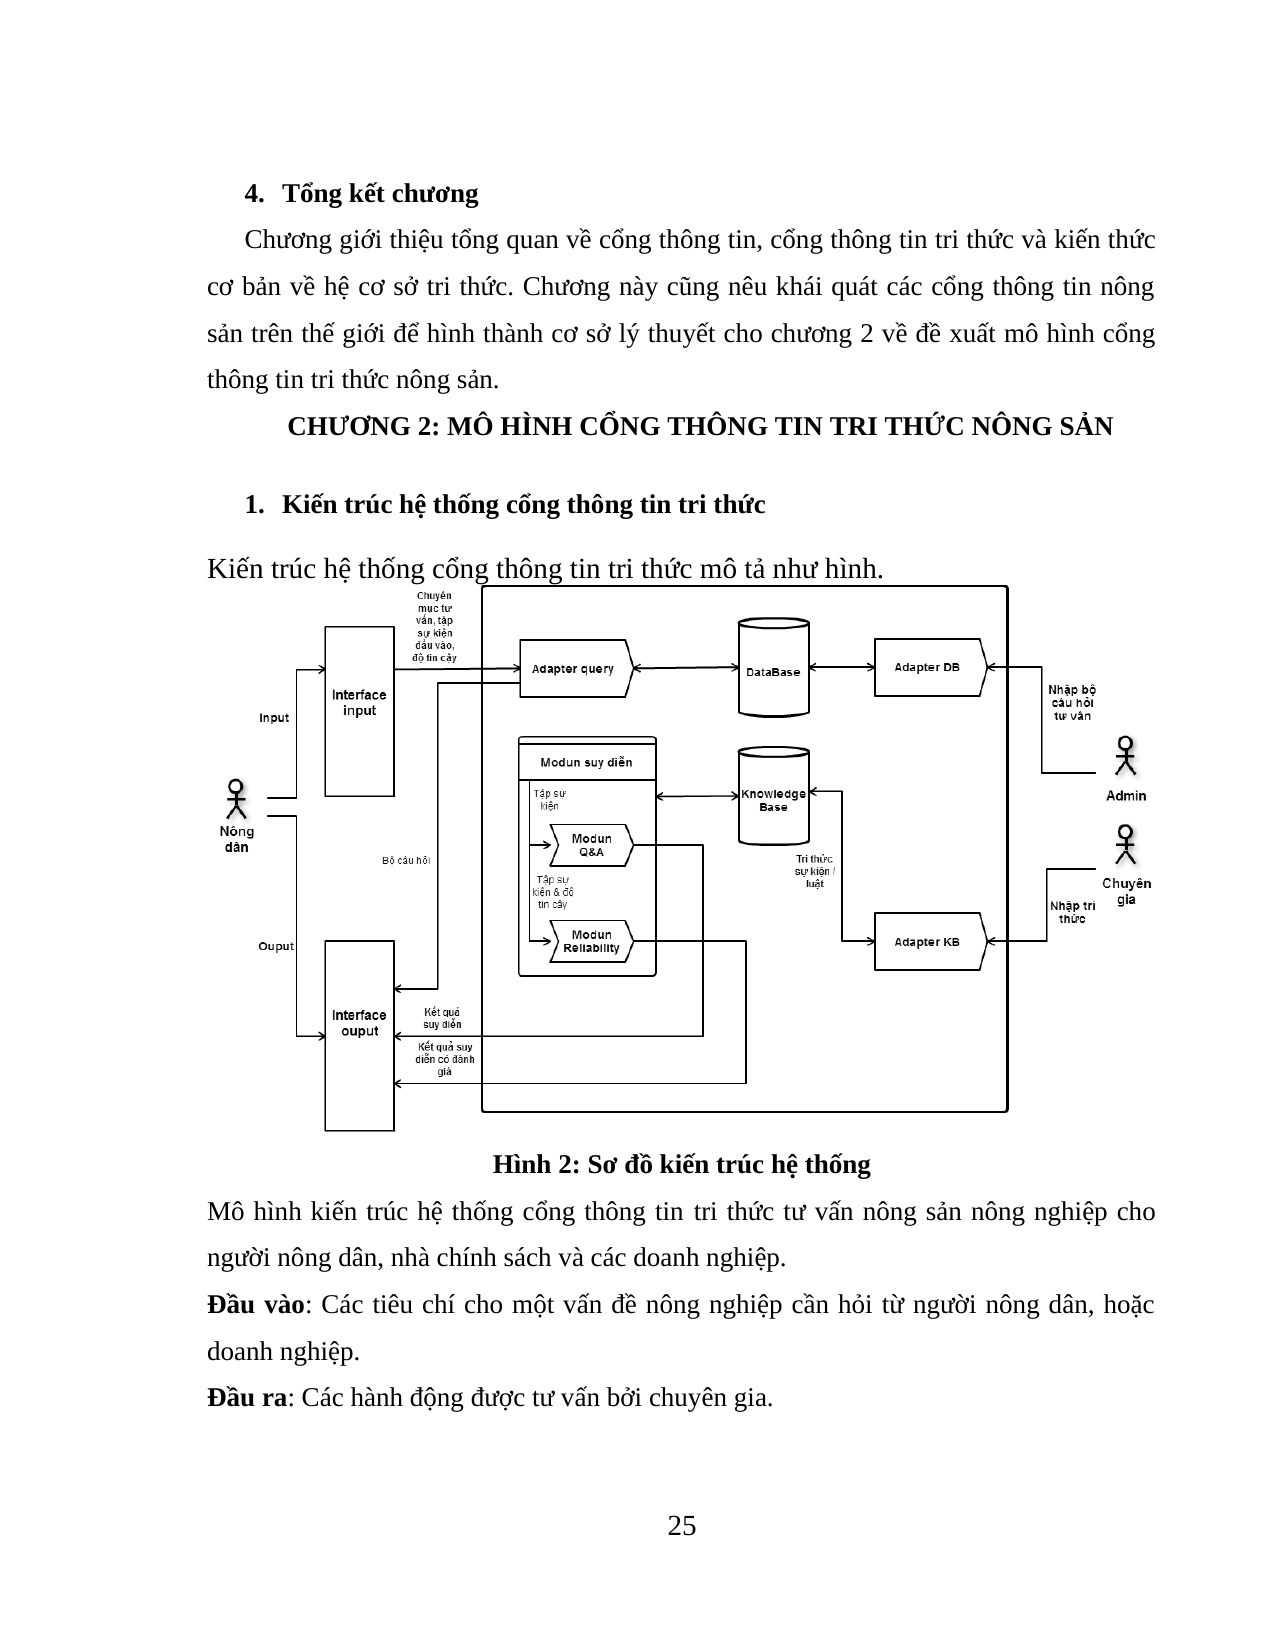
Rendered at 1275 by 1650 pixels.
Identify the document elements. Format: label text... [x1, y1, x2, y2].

text Chương giới thiệu tổng quan về cổng thông tin, cổng thông tin tri thức và kiến thức cơ bản về hệ cơ sở tri thức. Chương này cũng nêu khái quát các cổng thông tin nông sản trên thế giới để hình thành cơ sở lý thuyết cho chương 2 về đề xuất mô hình cổng thông tin tri thức nông sản. [207, 224, 1157, 395]
text Mô hình kiến trúc hệ thống cổng thông tin tri thức tư vấn nông sản nông nghiệp cho người nông dân, nhà chính sách và các doanh nghiệp. [207, 1195, 1157, 1273]
picture [206, 585, 1157, 1132]
list CHƯƠNG 2: MÔ HÌNH CỔNG THÔNG TIN TRI THỨC NÔNG SẢN [244, 410, 1157, 441]
text Đầu ra: Các hành động được tư vấn bởi chuyên gia. [207, 1382, 1157, 1413]
list Tổng kết chương [244, 177, 1157, 208]
text Hình 2: Sơ đồ kiến trúc hệ thống [207, 1148, 1157, 1179]
list Kiến trúc hệ thống cổng thông tin tri thức [244, 488, 1157, 519]
text Kiến trúc hệ thống cổng thông tin tri thức mô tả như hình. [207, 551, 1157, 585]
text Đầu vào: Các tiêu chí cho một vấn đề nông nghiệp cần hỏi từ người nông dân, hoặc doanh nghiệp. [207, 1288, 1157, 1366]
